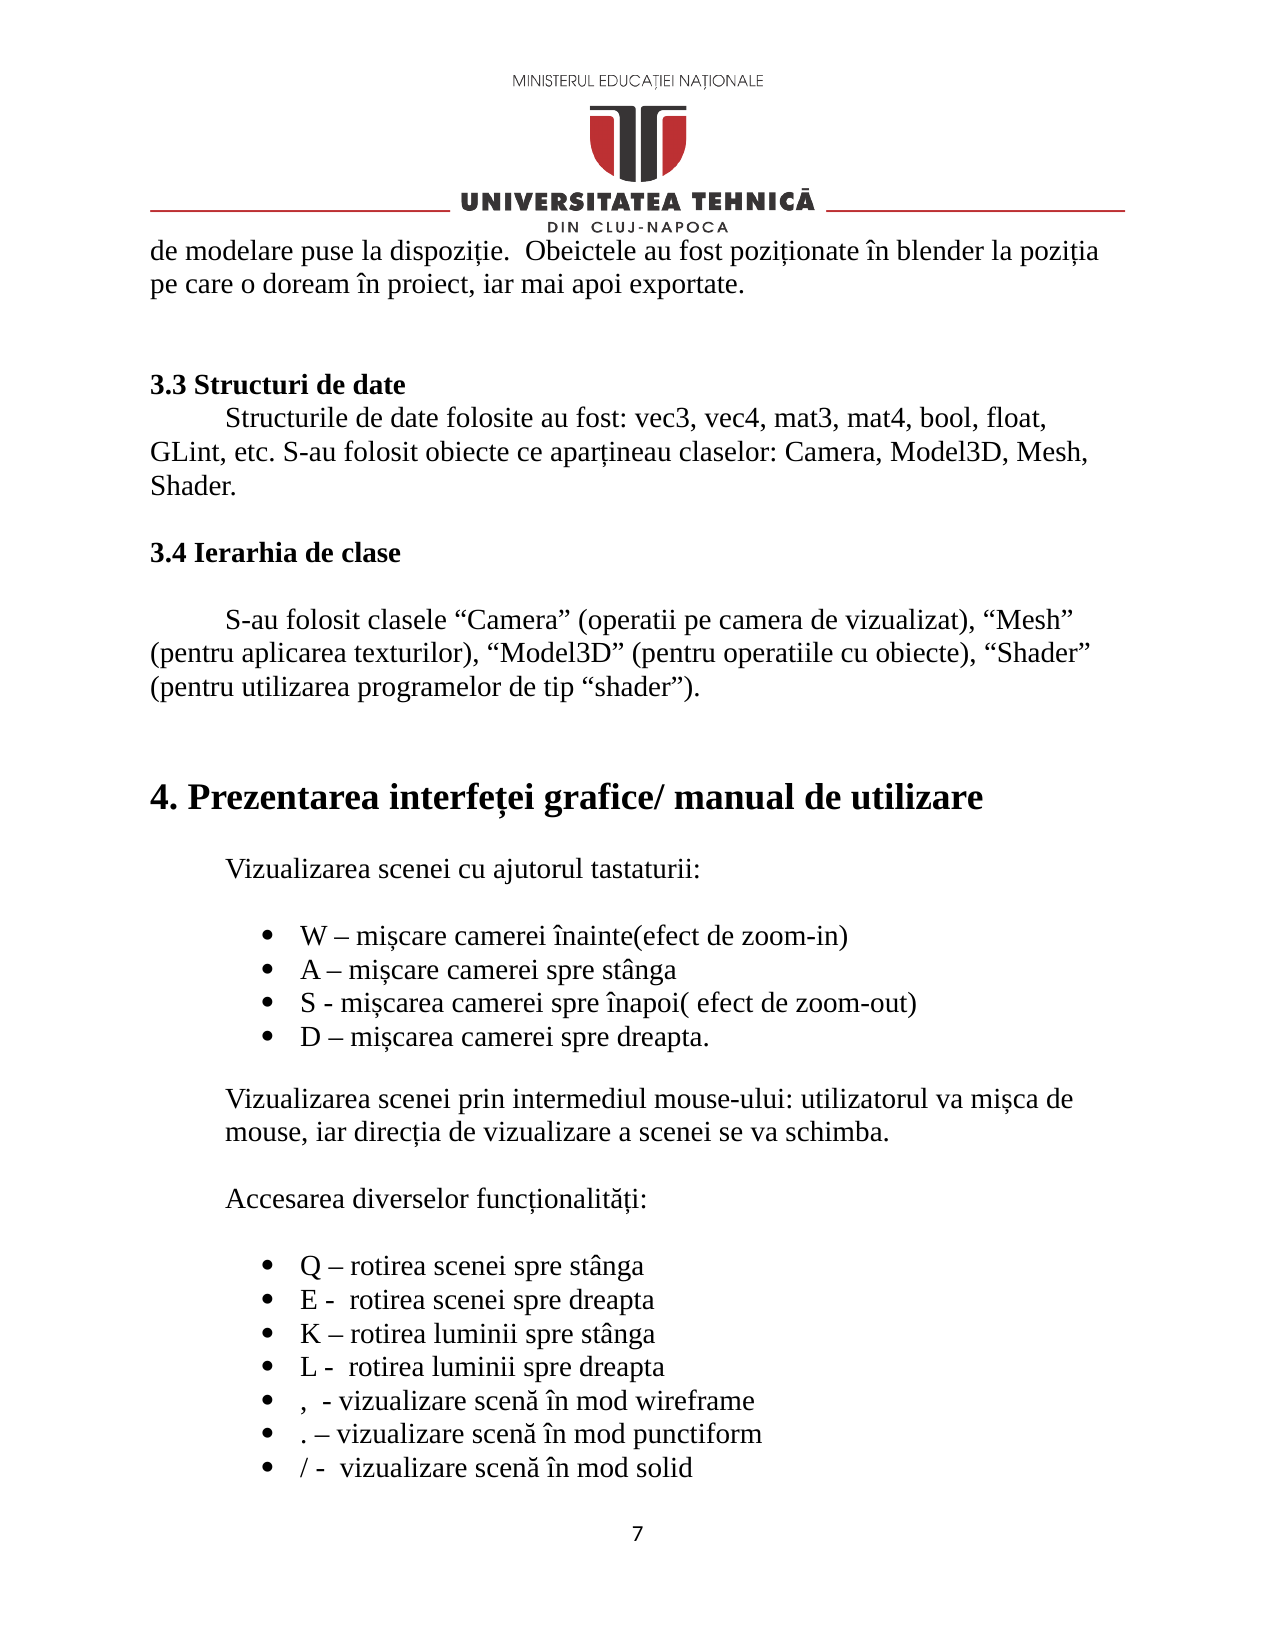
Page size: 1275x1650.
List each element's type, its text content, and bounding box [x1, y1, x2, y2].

list D – mișcarea camerei spre dreapta. [262, 1019, 1125, 1053]
text Accesarea diverselor funcționalități: [225, 1181, 1125, 1215]
list Q – rotirea scenei spre stânga [262, 1248, 1125, 1282]
text 3.3 Structuri de date [150, 367, 1125, 401]
list / - vizualizare scenă în mod solid [262, 1450, 1125, 1484]
text Vizualizarea scenei cu ajutorul tastaturii: [150, 851, 1125, 884]
list A – mișcare camerei spre stânga [262, 952, 1125, 985]
list , - vizualizare scenă în mod wireframe [262, 1383, 1125, 1417]
text Structurile de date folosite au fost: vec3, vec4, mat3, mat4, bool, float, GLint, etc. S-au folosit obiecte ce aparțineau claselor: Camera, Model3D, Mesh, Shader. [150, 401, 1125, 501]
list E - rotirea scenei spre dreapta [262, 1282, 1125, 1316]
text S-au folosit clasele “Camera” (operatii pe camera de vizualizat), “Mesh” (pentru aplicarea texturilor), “Model3D” (pentru operatiile cu obiecte), “Shader” (pentru utilizarea programelor de tip “shader”). [150, 602, 1125, 702]
picture [150, 75, 1125, 233]
list . – vizualizare scenă în mod punctiform [262, 1417, 1125, 1450]
text 4. Prezentarea interfeței grafice/ manual de utilizare [150, 774, 1125, 817]
list S - mișcarea camerei spre înapoi( efect de zoom-out) [262, 985, 1125, 1019]
list W – mișcare camerei înainte(efect de zoom-in) [262, 918, 1125, 952]
text Vizualizarea scenei prin intermediul mouse-ului: utilizatorul va mișca de mouse, iar direcția de vizualizare a scenei se va schimba. [225, 1081, 1125, 1148]
list L - rotirea luminii spre dreapta [262, 1349, 1125, 1383]
list K – rotirea luminii spre stânga [262, 1316, 1125, 1349]
text 3.4 Ierarhia de clase [150, 535, 1125, 568]
